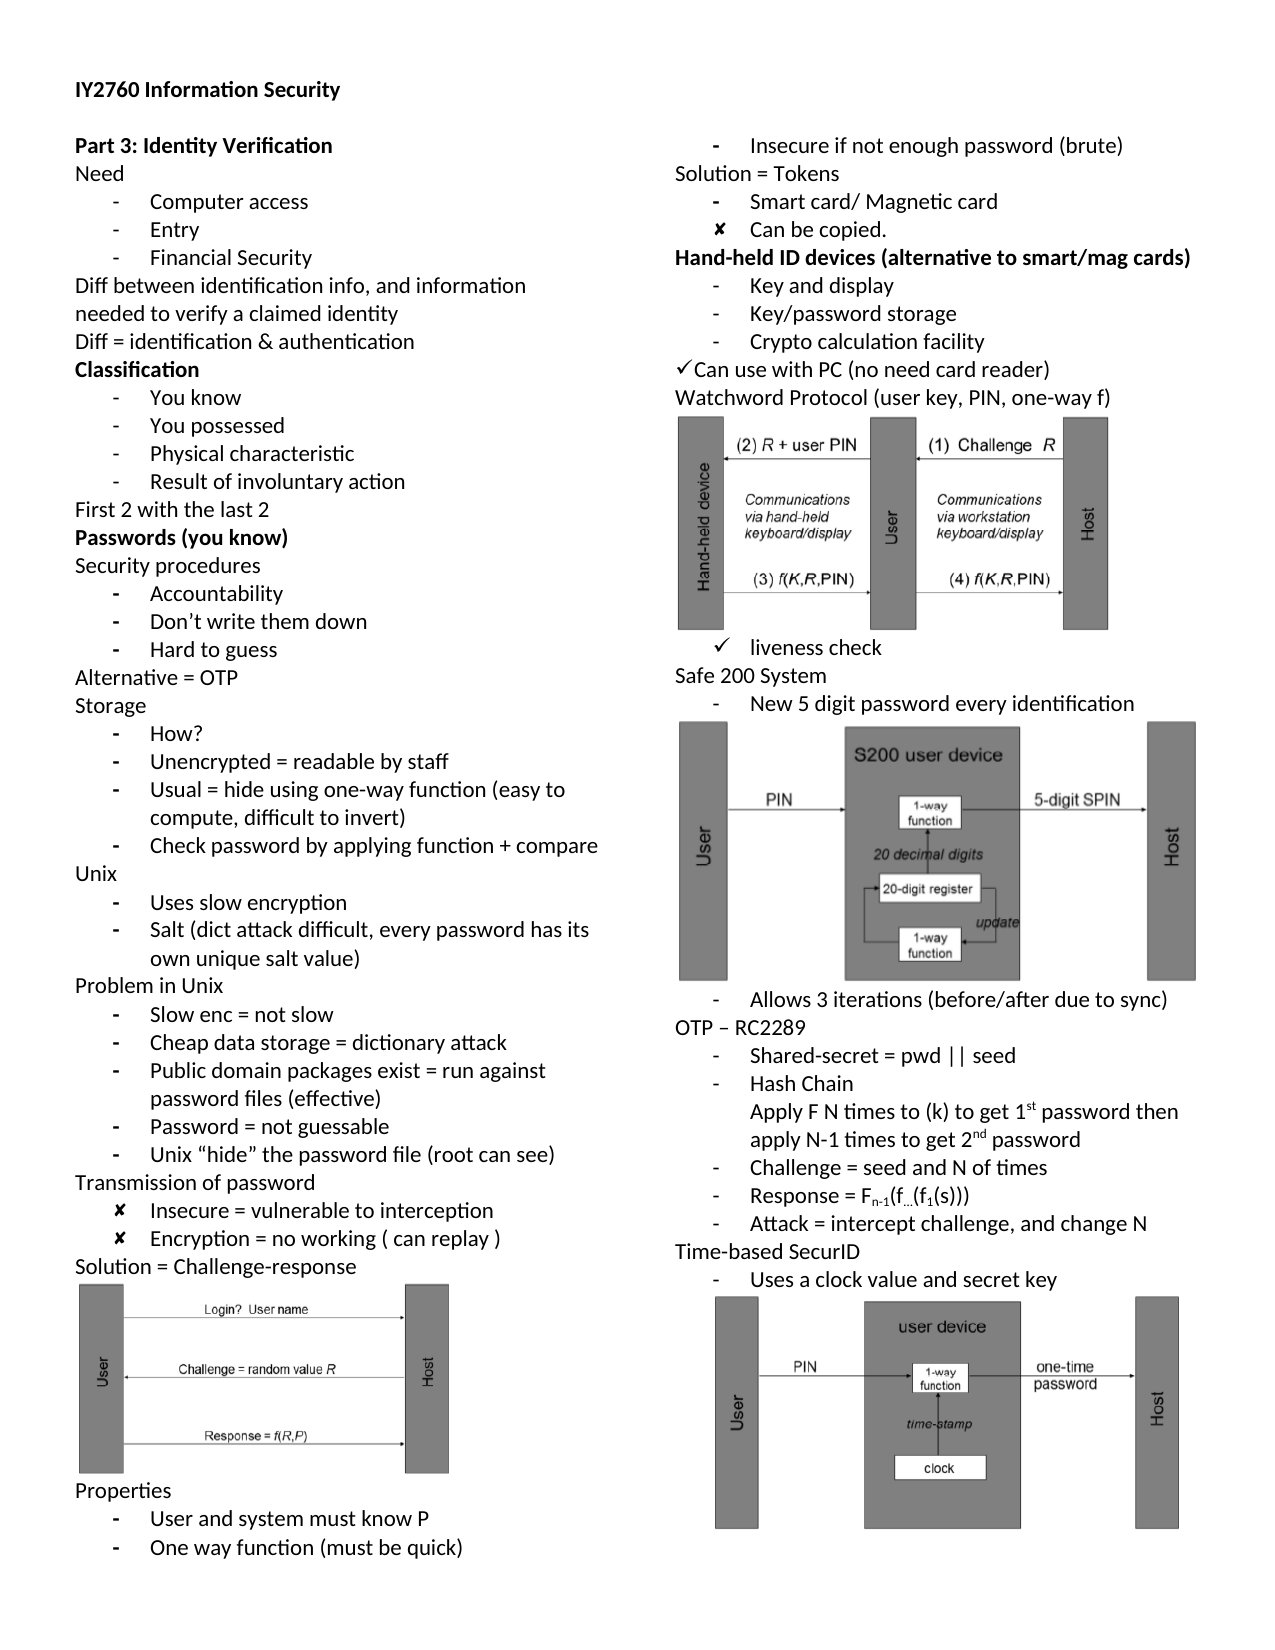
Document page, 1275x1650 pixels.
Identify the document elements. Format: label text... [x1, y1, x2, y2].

list Computer access [112, 187, 600, 215]
list Key/password storage [712, 299, 1200, 327]
list Challenge = seed and N of times [712, 1153, 1200, 1181]
text First 2 with the last 2 [75, 495, 600, 523]
text Time-based SecurID [675, 1237, 1200, 1265]
text Classification [75, 355, 600, 383]
list You possessed [112, 411, 600, 439]
text Transmission of password [75, 1168, 600, 1196]
list Entry [112, 215, 600, 243]
list Hash Chain Apply F N times to (k) to get 1st password then apply N-1 times to get 2nd password [712, 1069, 1200, 1153]
list Unix “hide” the password file (root can see) [112, 1140, 600, 1168]
text Solution = Tokens [675, 159, 1200, 187]
list Physical characteristic [112, 439, 600, 467]
list Check password by applying function + compare [112, 832, 600, 859]
text Properties [75, 1477, 600, 1504]
text Hand-held ID devices (alternative to smart/mag cards) [675, 243, 1200, 271]
list New 5 digit password every identification [712, 689, 1200, 717]
list You know [112, 383, 600, 411]
list Unencrypted = readable by staff [112, 747, 600, 776]
list Key and display [712, 271, 1200, 299]
list User and system must know P [112, 1504, 600, 1533]
list Allows 3 iterations (before/after due to sync) [712, 986, 1200, 1013]
list Password = not guessable [112, 1112, 600, 1140]
list Public domain packages exist = run against password files (effective) [112, 1056, 600, 1112]
text Watchword Protocol (user key, PIN, one-way f) [675, 383, 1200, 411]
list Usual = hide using one-way function (easy to compute, difficult to invert) [112, 776, 600, 832]
list Hard to guess [112, 635, 600, 663]
list Salt (dict attack difficult, every password has its own unique salt value) [112, 916, 600, 972]
list Don’t write them down [112, 607, 600, 635]
text Solution = Challenge-response [75, 1252, 600, 1280]
list Financial Security [112, 243, 600, 271]
text Problem in Unix [75, 972, 600, 1000]
list Uses slow encryption [112, 888, 600, 916]
list Uses a clock value and secret key [712, 1265, 1200, 1293]
list Encryption = no working ( can replay ) [112, 1224, 600, 1252]
list Cheap data storage = dictionary attack [112, 1028, 600, 1056]
text Passwords (you know) [75, 523, 600, 551]
list One way function (must be quick) [112, 1533, 600, 1561]
list Crypto calculation facility [712, 327, 1200, 355]
text Can use with PC (no need card reader) [675, 355, 1200, 383]
text Security procedures [75, 551, 600, 579]
list Attack = intercept challenge, and change N [712, 1209, 1200, 1237]
list Can be copied. [712, 215, 1200, 243]
list Insecure = vulnerable to interception [112, 1196, 600, 1224]
text Storage [75, 691, 600, 719]
list Smart card/ Magnetic card [712, 187, 1200, 215]
text Unix [75, 859, 600, 888]
list How? [112, 719, 600, 747]
text Diff between identification info, and information needed to verify a claimed identity [75, 271, 600, 327]
text Alternative = OTP [75, 663, 600, 691]
list Response = Fn-1(f…(f1(s))) [712, 1181, 1200, 1209]
list Shared-secret = pwd || seed [712, 1041, 1200, 1069]
list Accountability [112, 579, 600, 607]
list Slow enc = not slow [112, 1000, 600, 1028]
text Need [75, 159, 600, 187]
text Safe 200 System [675, 662, 1200, 689]
list Result of involuntary action [112, 467, 600, 495]
text Part 3: Identity Verification [75, 131, 600, 159]
text OTP – RC2289 [675, 1013, 1200, 1041]
list Insecure if not enough password (brute) [712, 131, 1200, 159]
list liveness check [712, 633, 1200, 662]
text Diff = identification & authentication [75, 327, 600, 355]
